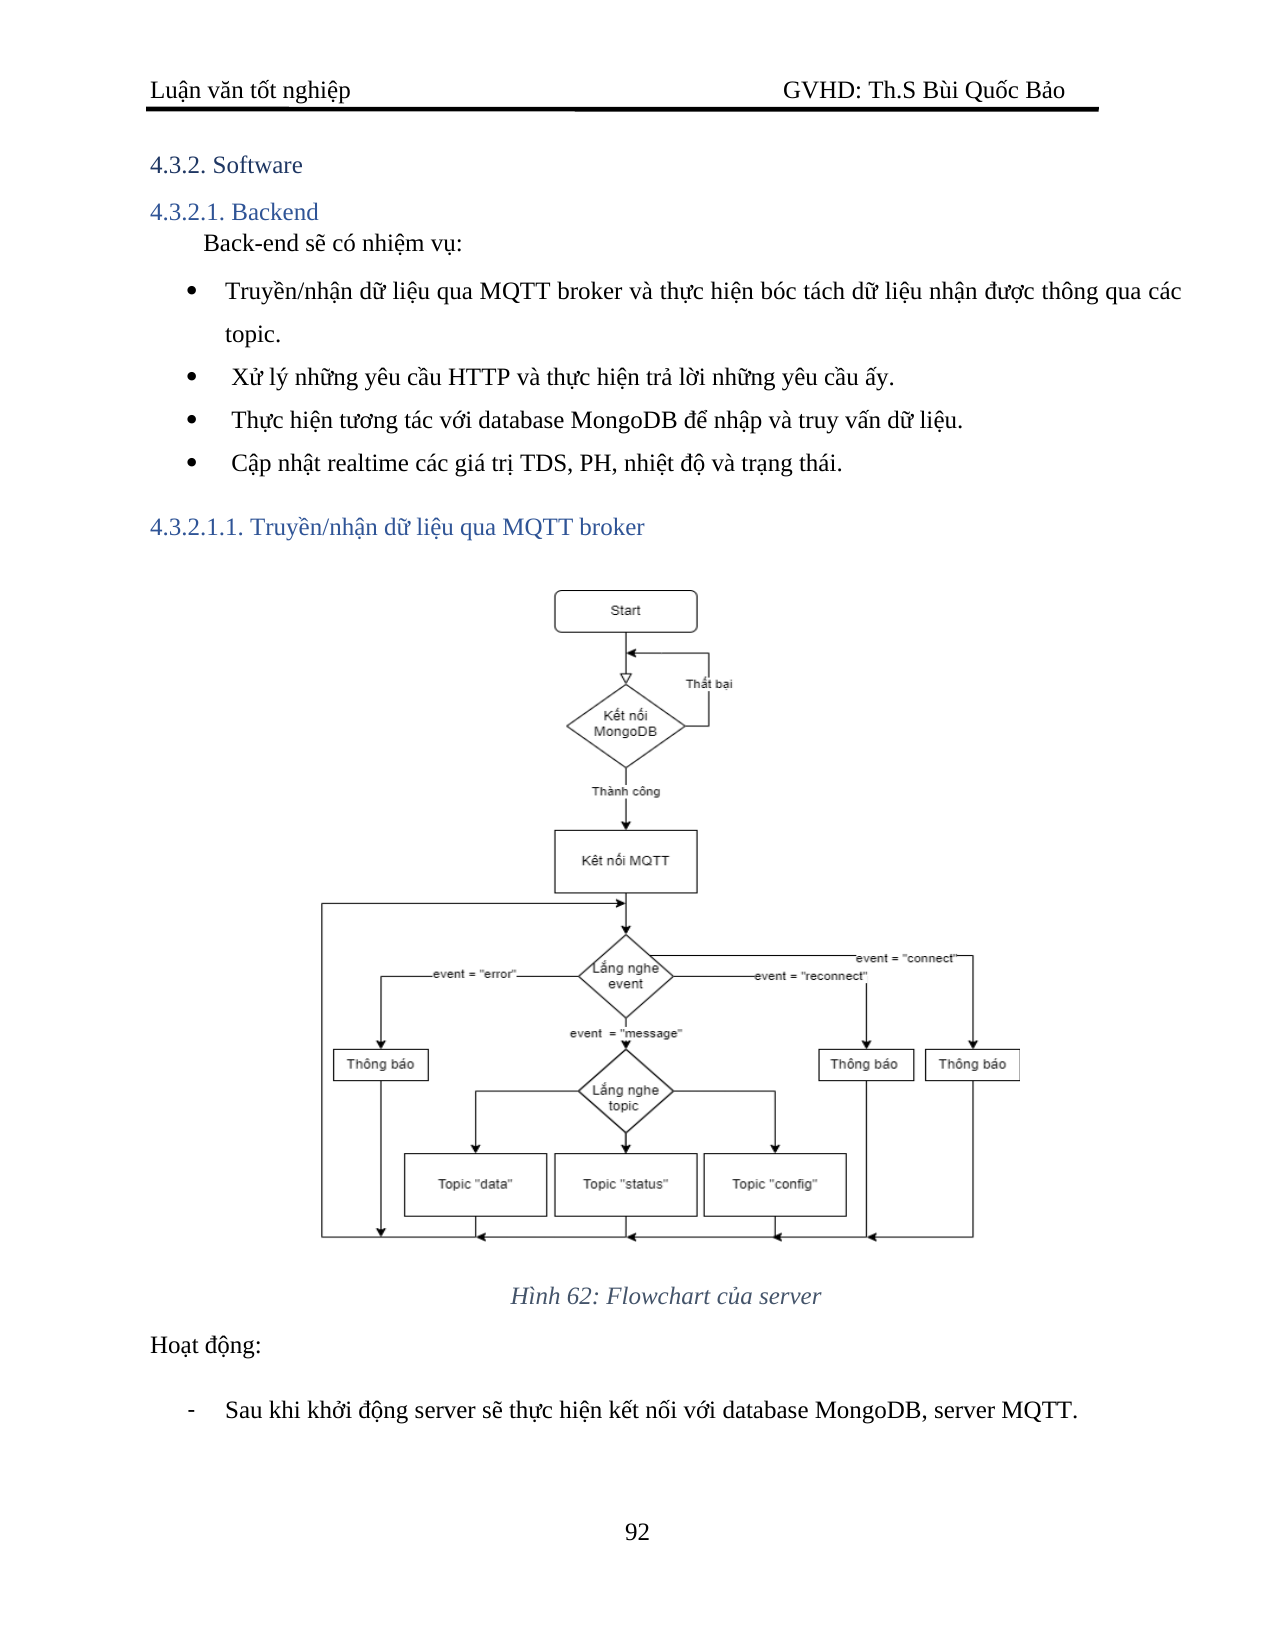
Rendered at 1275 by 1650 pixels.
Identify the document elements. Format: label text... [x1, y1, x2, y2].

list Xử lý những yêu cầu HTTP và thực hiện trả lời những yêu cầu ấy. [187, 362, 1184, 391]
list Truyền/nhận dữ liệu qua MQTT broker và thực hiện bóc tách dữ liệu nhận được thông qua các topic. [187, 276, 1184, 348]
text Back-end sẽ có nhiệm vụ: [150, 228, 1125, 257]
picture [313, 590, 1020, 1247]
list Thực hiện tương tác với database MongoDB để nhập và truy vấn dữ liệu. [187, 405, 1184, 434]
subtitle 4.3.2.1.1. Truyền/nhận dữ liệu qua MQTT broker [150, 512, 1125, 541]
text Hoạt động: [150, 1331, 1184, 1359]
subtitle 4.3.2.1. Backend [150, 197, 1125, 226]
list Cập nhật realtime các giá trị TDS, PH, nhiệt độ và trạng thái. [187, 448, 1184, 477]
list Sau khi khởi động server sẽ thực hiện kết nối với database MongoDB, server MQTT. [187, 1394, 1184, 1425]
subtitle 4.3.2. Software [150, 150, 1184, 179]
